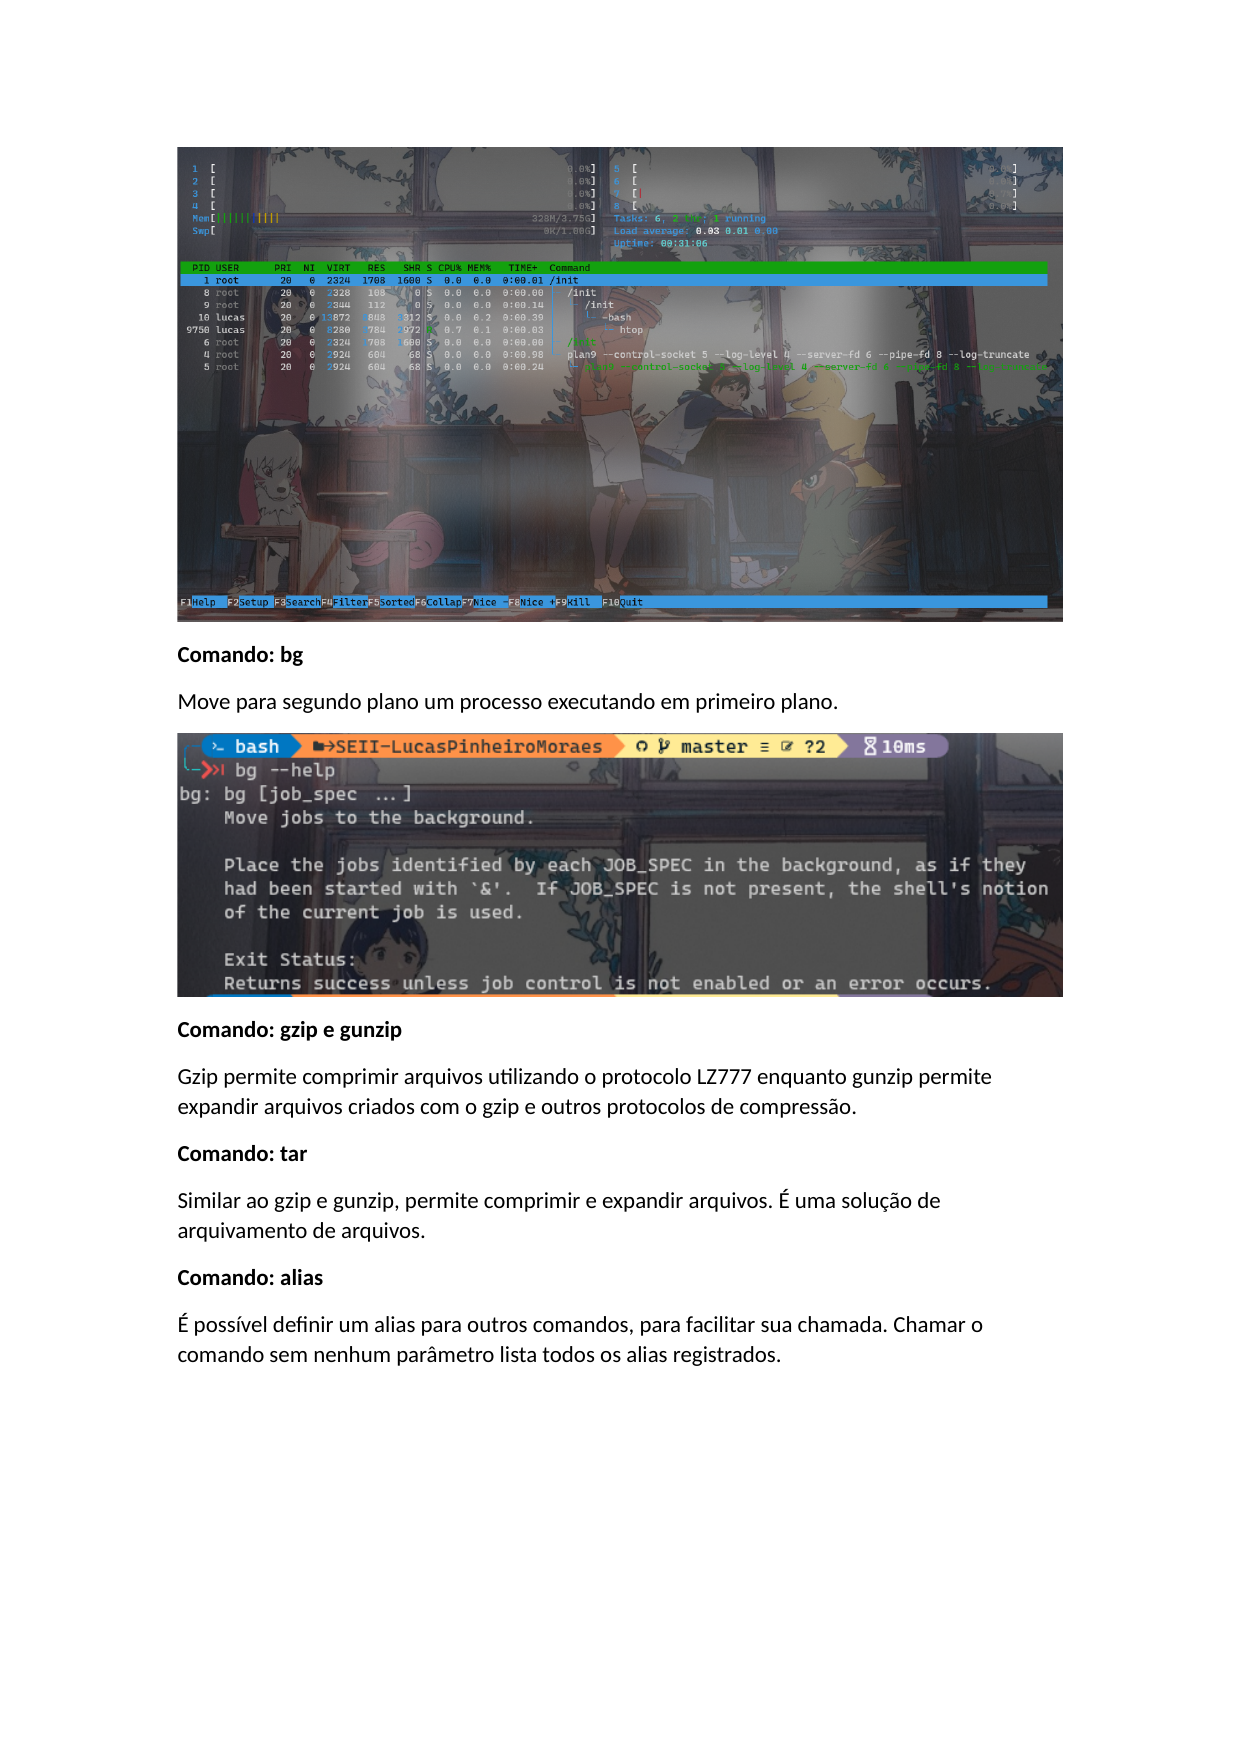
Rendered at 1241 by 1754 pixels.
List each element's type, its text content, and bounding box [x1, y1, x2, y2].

text Similar ao gzip e gunzip, permite comprimir e expandir arquivos. É uma solução de arquivamento de arquivos. [177, 1186, 1063, 1244]
picture [177, 147, 1063, 622]
text Comando: alias [177, 1263, 1063, 1291]
text Gzip permite comprimir arquivos utilizando o protocolo LZ777 enquanto gunzip permite expandir arquivos criados com o gzip e outros protocolos de compressão. [177, 1062, 1063, 1120]
text Comando: gzip e gunzip [177, 1015, 1063, 1043]
text Comando: bg [177, 640, 1063, 668]
picture [177, 733, 1063, 997]
text É possível definir um alias para outros comandos, para facilitar sua chamada. Chamar o comando sem nenhum parâmetro lista todos os alias registrados. [177, 1310, 1063, 1368]
text Move para segundo plano um processo executando em primeiro plano. [177, 687, 1063, 715]
text Comando: tar [177, 1139, 1063, 1167]
